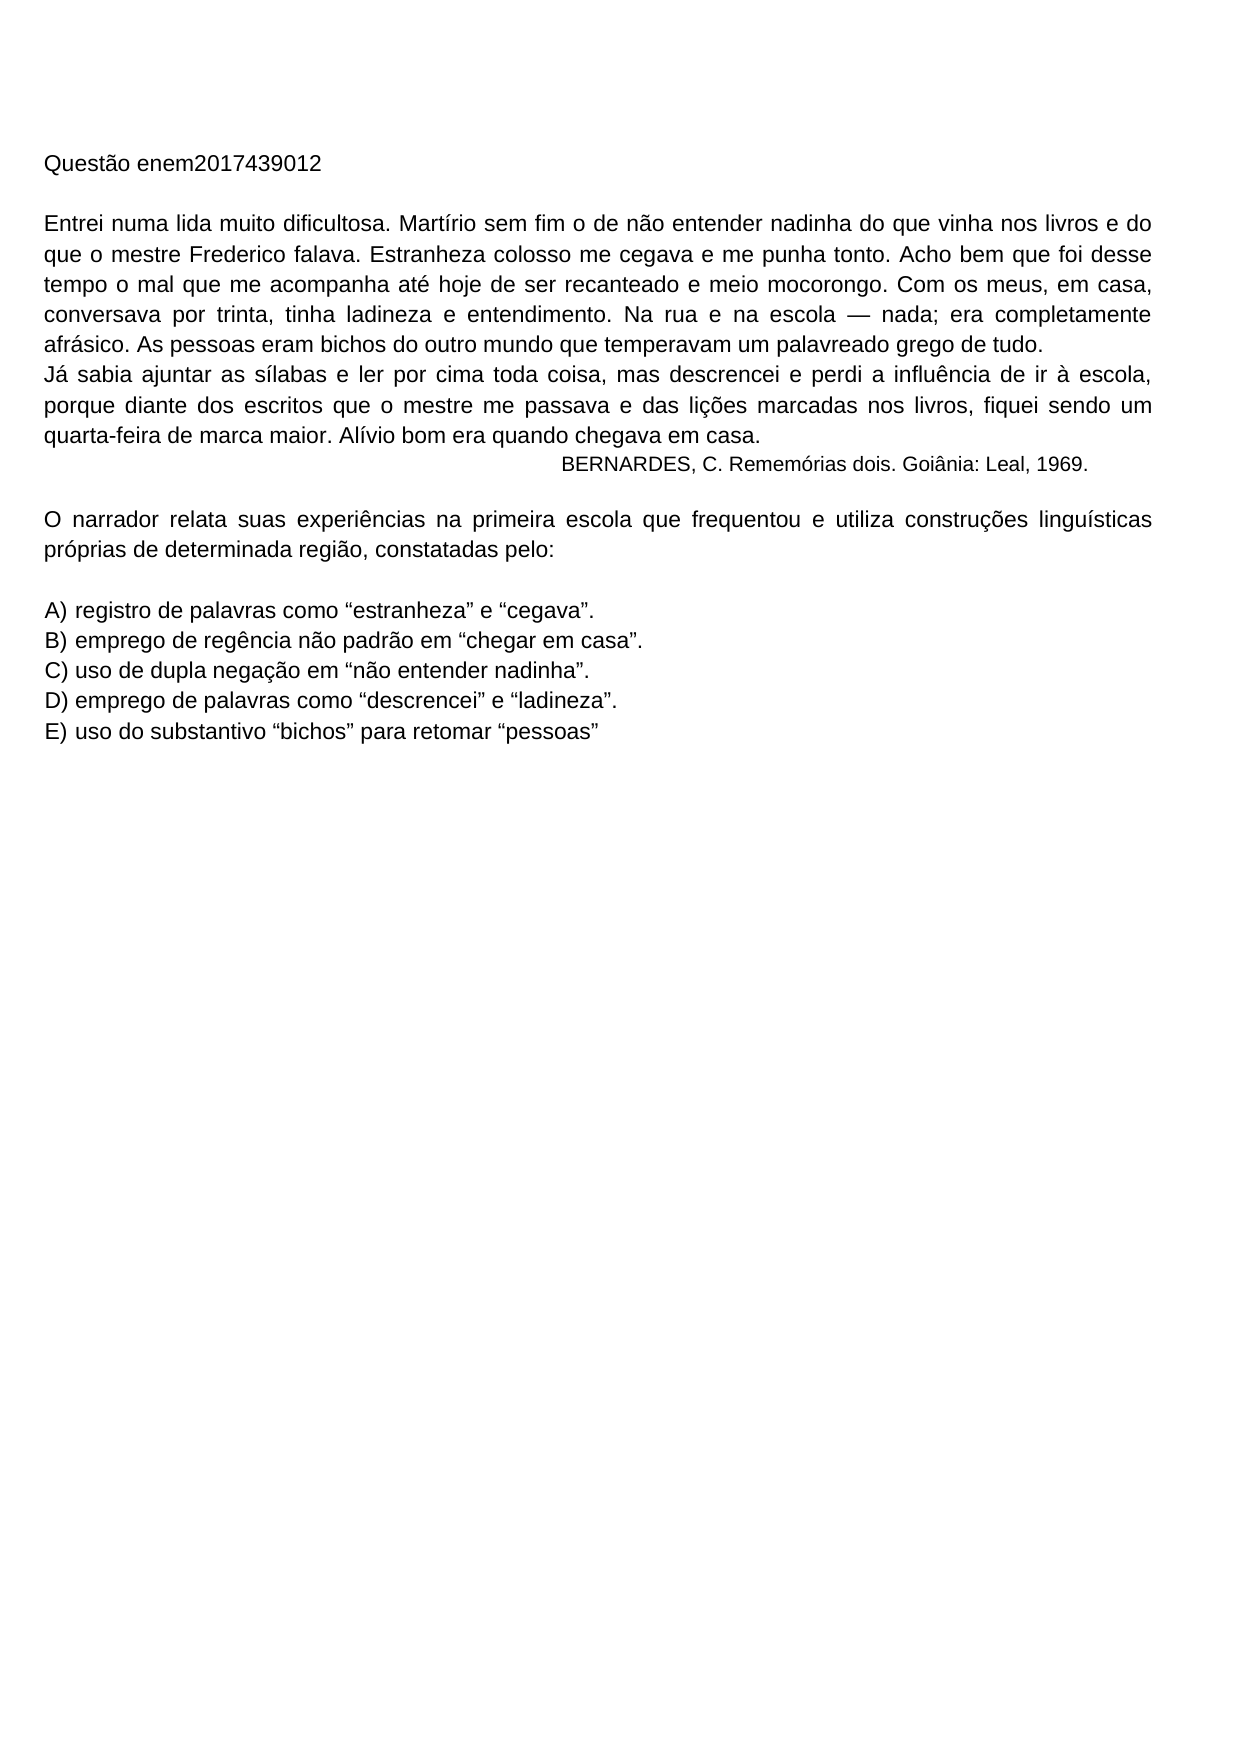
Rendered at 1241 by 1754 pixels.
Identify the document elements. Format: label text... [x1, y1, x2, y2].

text O narrador relata suas experiências na primeira escola que frequentou e utiliza construções linguísticas próprias de determinada região, constatadas pelo: [44, 506, 1153, 563]
list uso de dupla negação em “não entender nadinha”. [44, 657, 1153, 684]
text Já sabia ajuntar as sílabas e ler por cima toda coisa, mas descrencei e perdi a influência de ir à escola, porque diante dos escritos que o mestre me passava e das lições marcadas nos livros, fiquei sendo um quarta-feira de marca maior. Alívio bom era quando chegava em casa. [44, 361, 1153, 448]
list emprego de palavras como “descrencei” e “ladineza”. [44, 687, 1153, 714]
list emprego de regência não padrão em “chegar em casa”. [44, 627, 1153, 653]
list uso do substantivo “bichos” para retomar “pessoas” [44, 718, 1153, 744]
list registro de palavras como “estranheza” e “cegava”. [44, 597, 1153, 623]
text Entrei numa lida muito dificultosa. Martírio sem fim o de não entender nadinha do que vinha nos livros e do que o mestre Frederico falava. Estranheza colosso me cegava e me punha tonto. Acho bem que foi desse tempo o mal que me acompanha até hoje de ser recanteado e meio mocorongo. Com os meus, em casa, conversava por trinta, tinha ladineza e entendimento. Na rua e na escola — nada; era completamente afrásico. As pessoas eram bichos do outro mundo que temperavam um palavreado grego de tudo. [44, 210, 1153, 358]
text BERNARDES, C. Rememórias dois. Goiânia: Leal, 1969. [561, 452, 1153, 476]
text Questão enem2017439012 [44, 150, 1153, 176]
